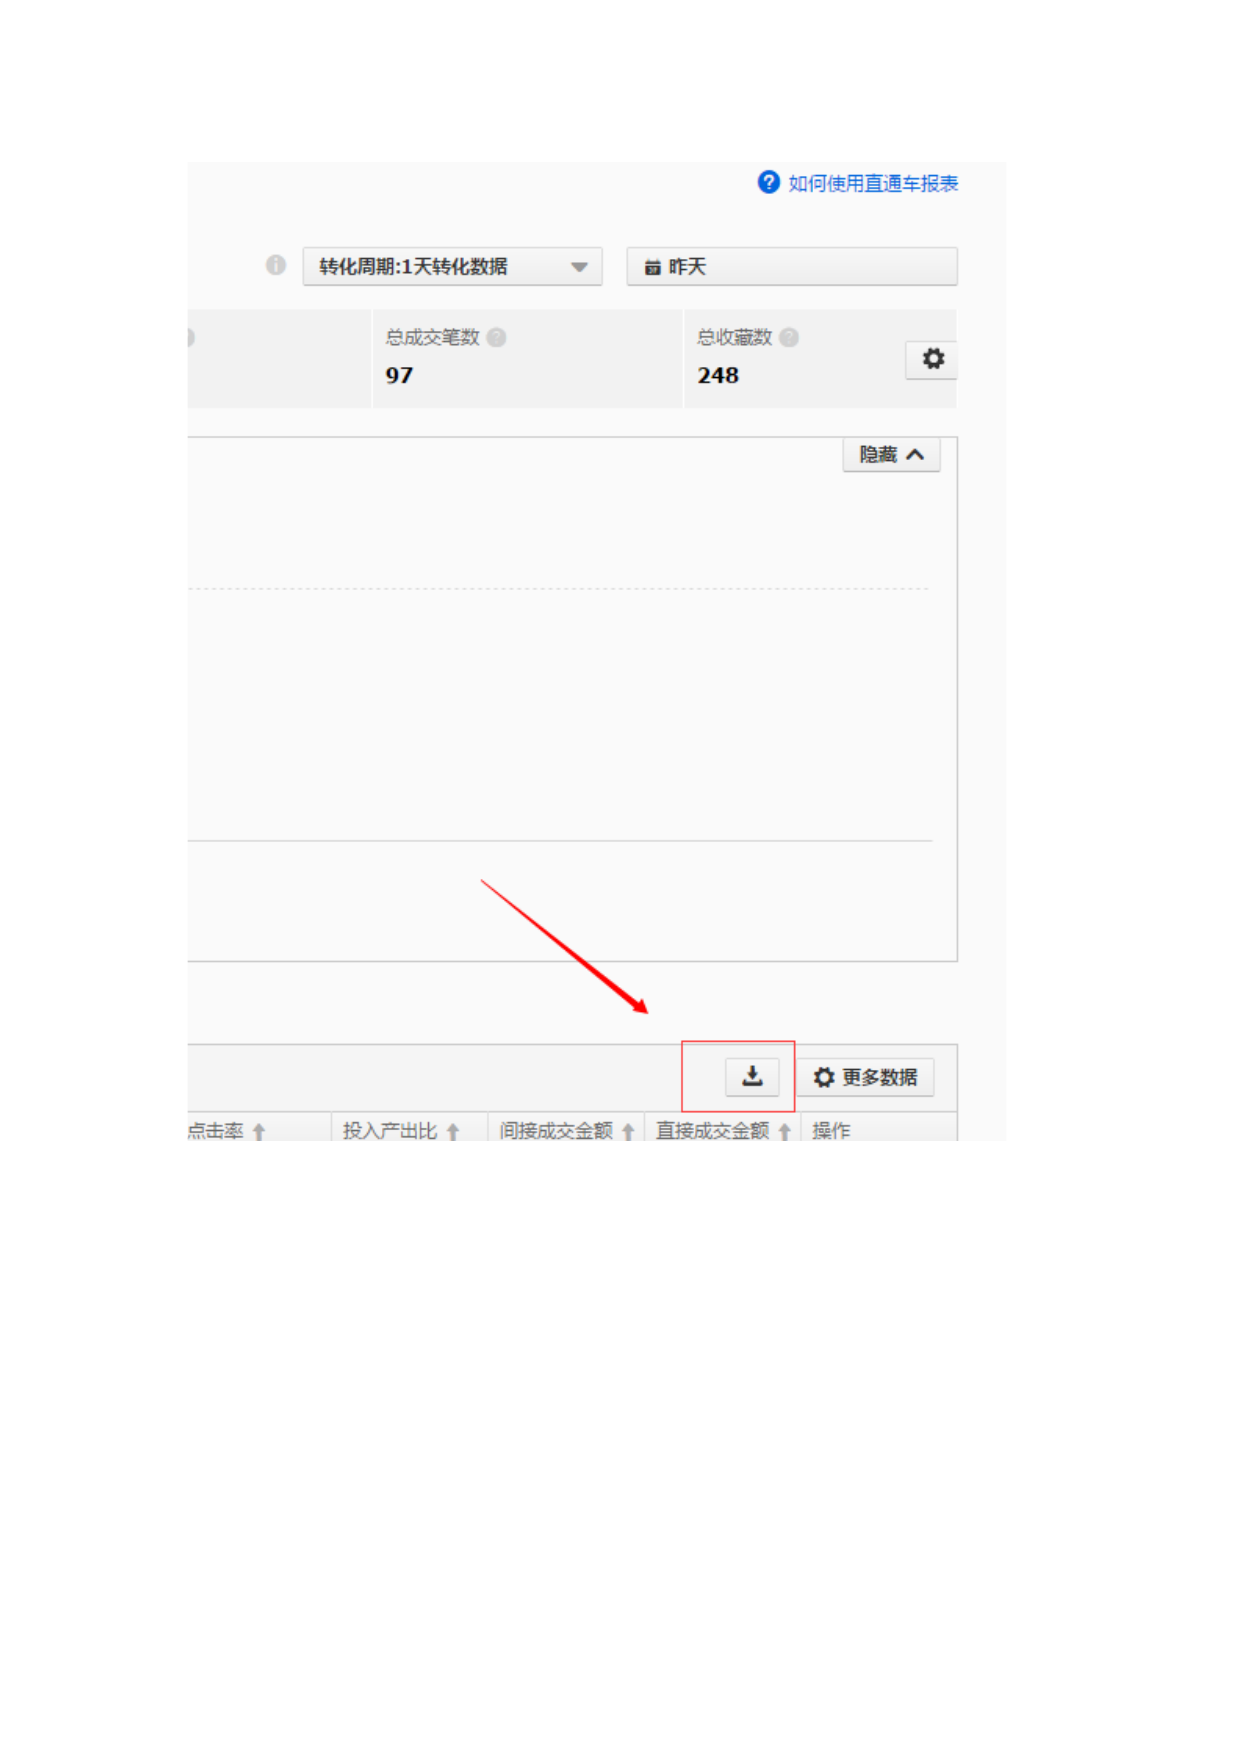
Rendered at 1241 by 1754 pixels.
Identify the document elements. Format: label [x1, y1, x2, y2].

picture [187, 162, 1007, 1141]
